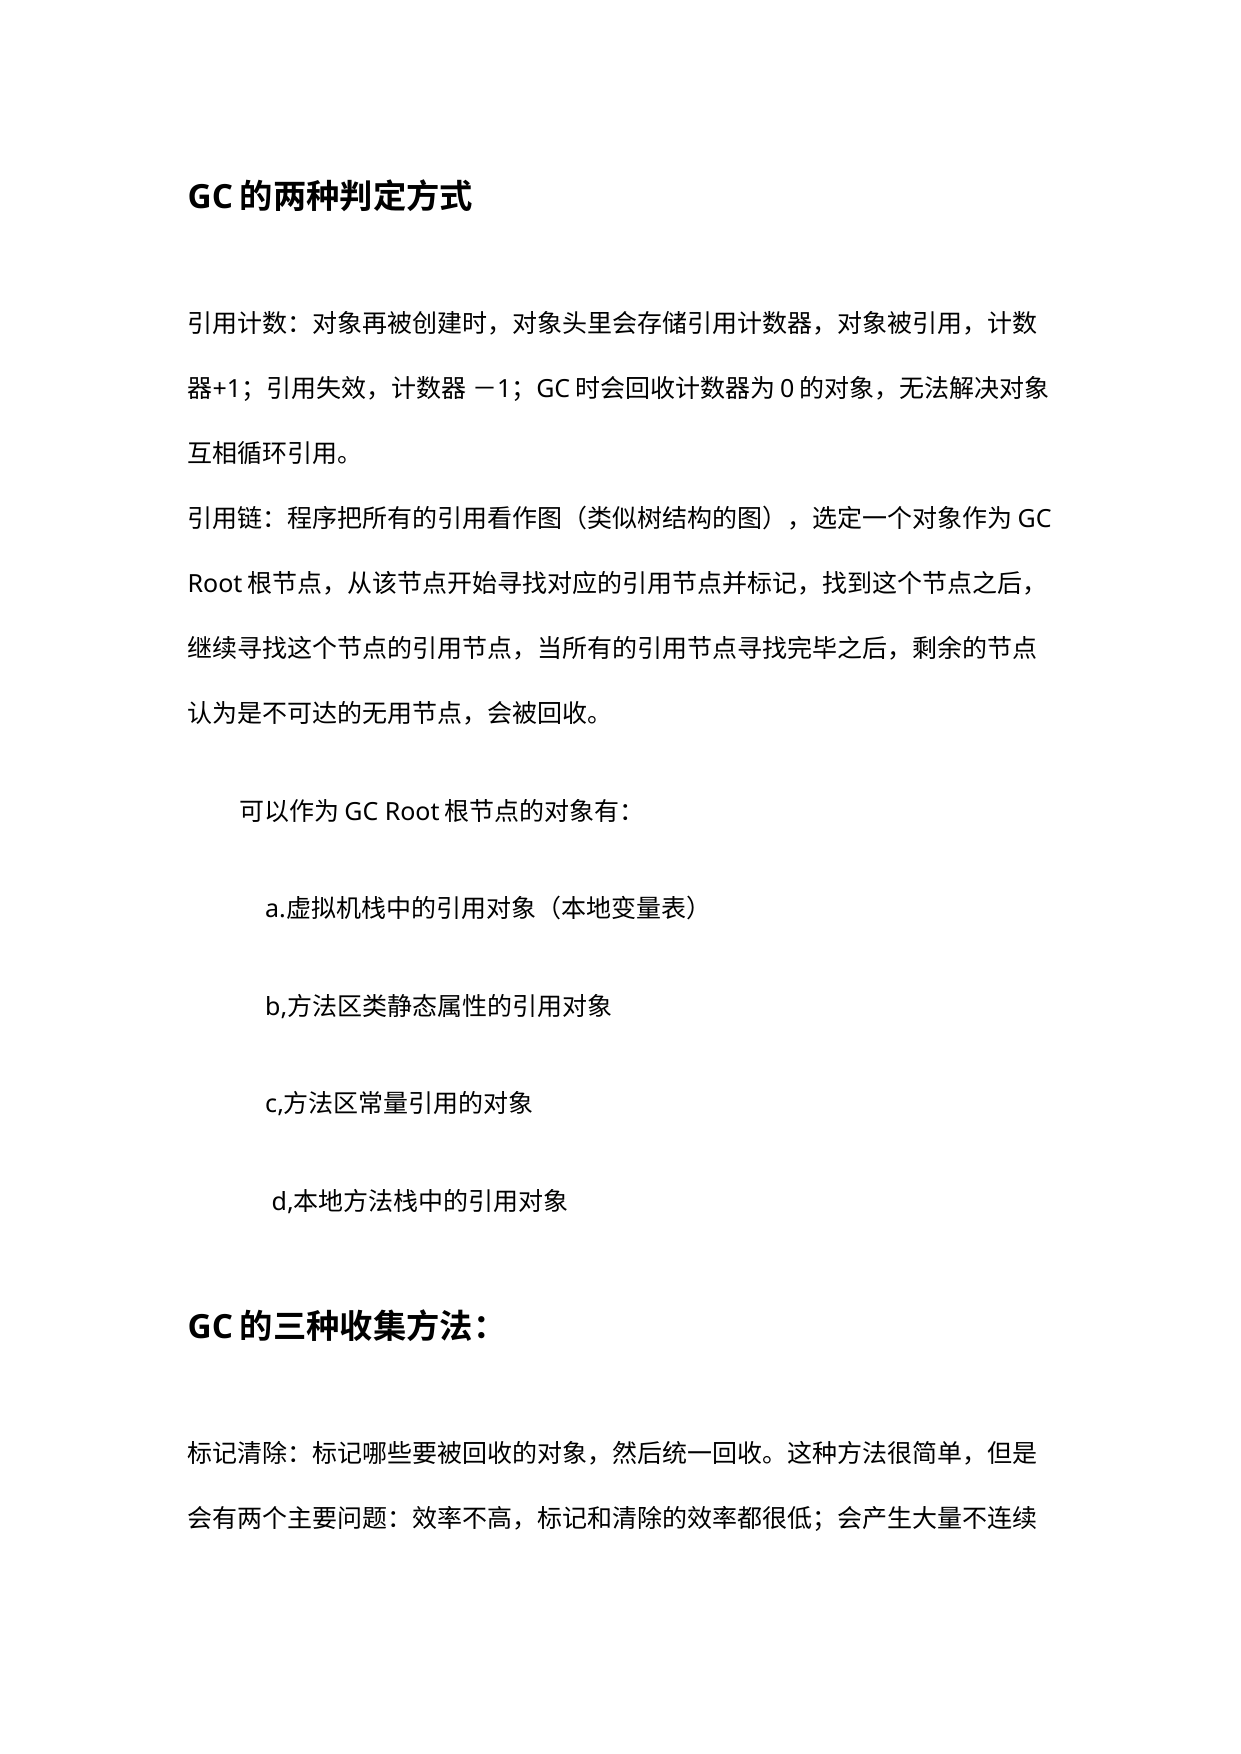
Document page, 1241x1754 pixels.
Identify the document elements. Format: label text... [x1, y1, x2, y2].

text c,方法区常量引用的对象 [187, 1069, 1053, 1134]
text 引用链：程序把所有的引用看作图（类似树结构的图），选定一个对象作为GC Root根节点，从该节点开始寻找对应的引用节点并标记，找到这个节点之后，继续寻找这个节点的引用节点，当所有的引用节点寻找完毕之后，剩余的节点认为是不可达的无用节点，会被回收。 [187, 484, 1053, 744]
subtitle GC的两种判定方式 [187, 162, 1053, 227]
text d,本地方法栈中的引用对象 [187, 1167, 1053, 1232]
text 可以作为GC Root根节点的对象有： [187, 777, 1053, 842]
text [187, 1419, 1053, 1549]
text b,方法区类静态属性的引用对象 [187, 972, 1053, 1037]
text 引用计数：对象再被创建时，对象头里会存储引用计数器，对象被引用，计数器+1；引用失效，计数器 －1；GC时会回收计数器为0的对象，无法解决对象互相循环引用。 [187, 289, 1053, 484]
text a.虚拟机栈中的引用对象（本地变量表） [187, 874, 1053, 939]
subtitle GC的三种收集方法： [187, 1291, 1053, 1356]
